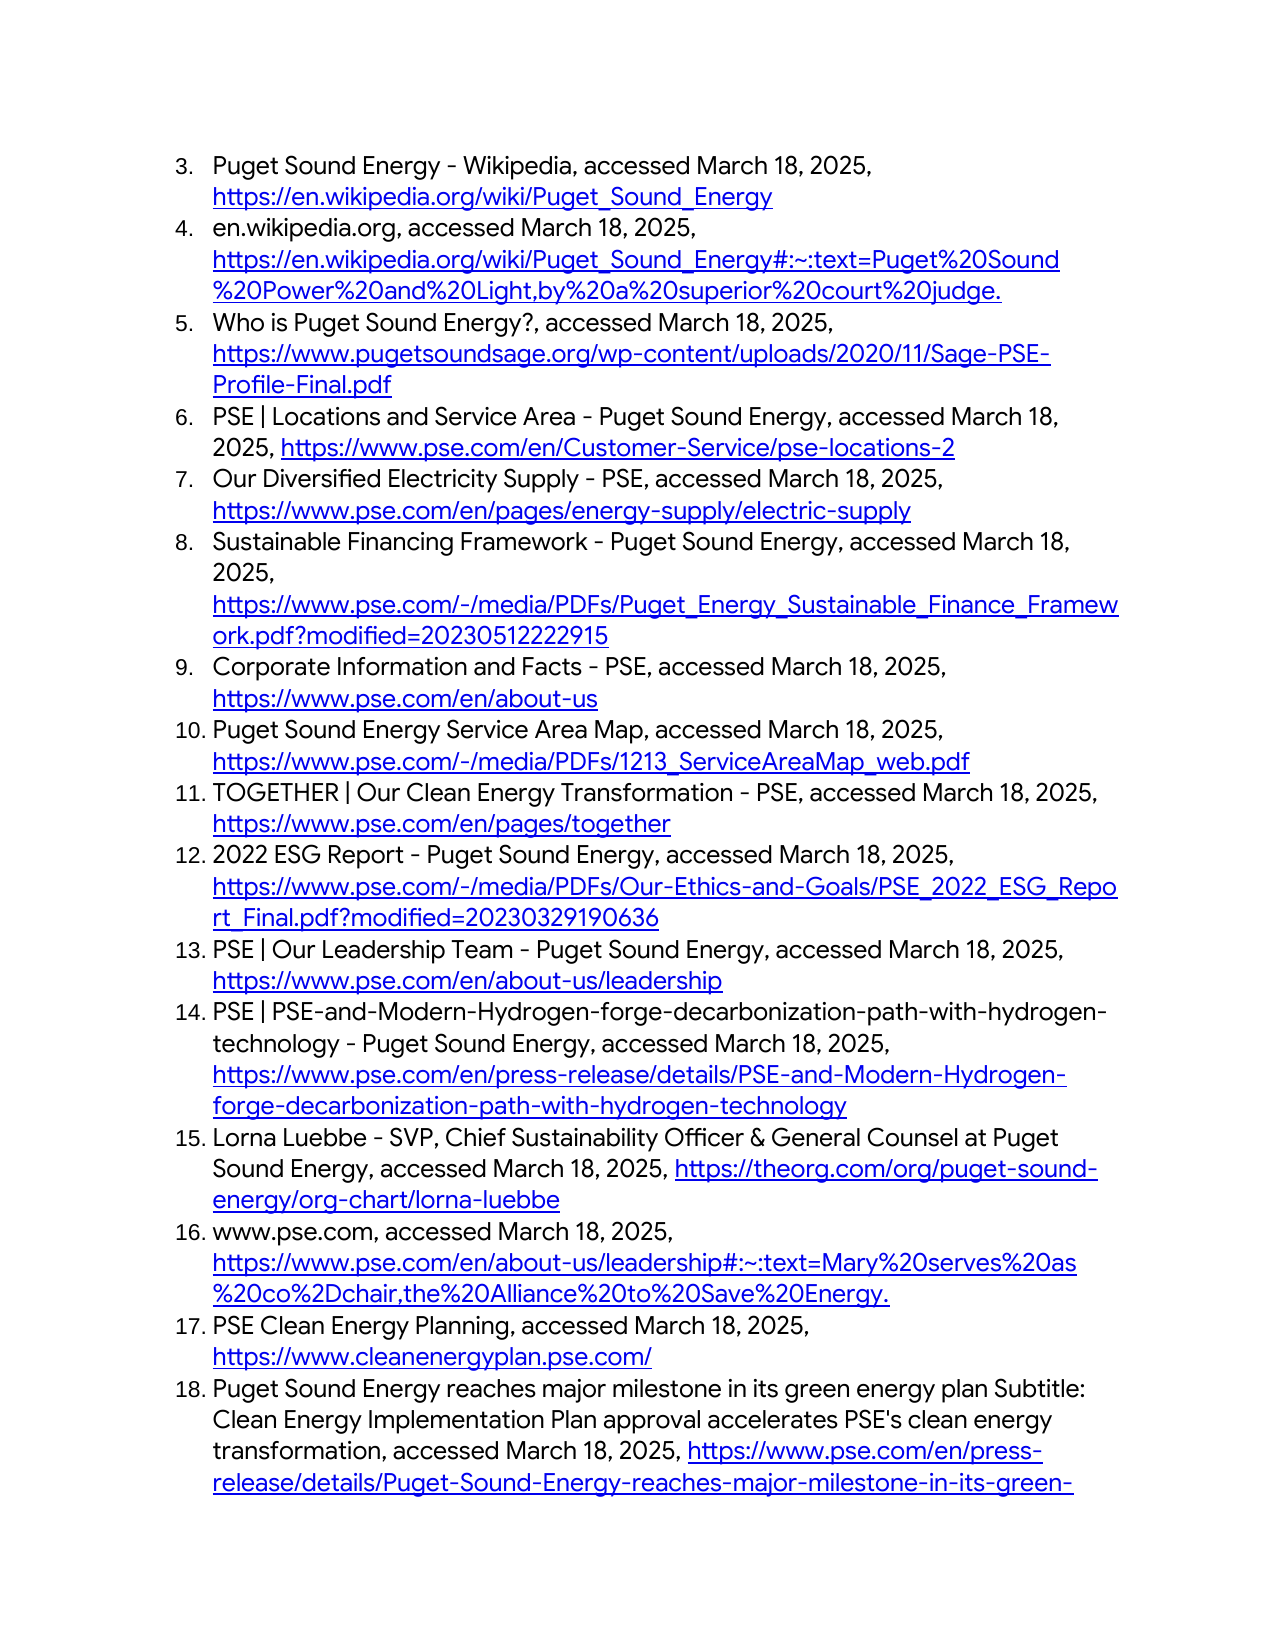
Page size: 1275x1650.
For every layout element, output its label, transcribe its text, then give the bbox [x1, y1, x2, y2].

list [175, 1373, 1125, 1498]
list PSE Clean Energy Planning, accessed March 18, 2025, https://www.cleanenergyplan.pse.com/ [175, 1310, 1125, 1373]
list Puget Sound Energy - Wikipedia, accessed March 18, 2025, https://en.wikipedia.org/wiki/Puget_Sound_Energy [175, 150, 1125, 213]
list Corporate Information and Facts - PSE, accessed March 18, 2025, https://www.pse.com/en/about-us [175, 652, 1125, 714]
list en.wikipedia.org, accessed March 18, 2025, https://en.wikipedia.org/wiki/Puget_Sound_Energy#:~:text=Puget%20Sound%20Power%20and%20Light,by%20a%20superior%20court%20judge. [175, 213, 1125, 307]
list Lorna Luebbe - SVP, Chief Sustainability Officer & General Counsel at Puget Sound Energy, accessed March 18, 2025, https://theorg.com/org/puget-sound-energy/org-chart/lorna-luebbe [175, 1122, 1125, 1216]
list TOGETHER | Our Clean Energy Transformation - PSE, accessed March 18, 2025, https://www.pse.com/en/pages/together [175, 777, 1125, 840]
list PSE | PSE-and-Modern-Hydrogen-forge-decarbonization-path-with-hydrogen-technology - Puget Sound Energy, accessed March 18, 2025, https://www.pse.com/en/press-release/details/PSE-and-Modern-Hydrogen-forge-decarbonization-path-with-hydrogen-technology [175, 997, 1125, 1122]
list Who is Puget Sound Energy?, accessed March 18, 2025, https://www.pugetsoundsage.org/wp-content/uploads/2020/11/Sage-PSE-Profile-Final.pdf [175, 307, 1125, 401]
list PSE | Locations and Service Area - Puget Sound Energy, accessed March 18, 2025, https://www.pse.com/en/Customer-Service/pse-locations-2 [175, 401, 1125, 463]
list PSE | Our Leadership Team - Puget Sound Energy, accessed March 18, 2025, https://www.pse.com/en/about-us/leadership [175, 934, 1125, 997]
list Our Diversified Electricity Supply - PSE, accessed March 18, 2025, https://www.pse.com/en/pages/energy-supply/electric-supply [175, 463, 1125, 526]
list Sustainable Financing Framework - Puget Sound Energy, accessed March 18, 2025, https://www.pse.com/-/media/PDFs/Puget_Energy_Sustainable_Finance_Framework.pdf?modified=20230512222915 [175, 526, 1125, 652]
list 2022 ESG Report - Puget Sound Energy, accessed March 18, 2025, https://www.pse.com/-/media/PDFs/Our-Ethics-and-Goals/PSE_2022_ESG_Report_Final.pdf?modified=20230329190636 [175, 840, 1125, 934]
list www.pse.com, accessed March 18, 2025, https://www.pse.com/en/about-us/leadership#:~:text=Mary%20serves%20as%20co%2Dchair,the%20Alliance%20to%20Save%20Energy. [175, 1216, 1125, 1310]
list Puget Sound Energy Service Area Map, accessed March 18, 2025, https://www.pse.com/-/media/PDFs/1213_ServiceAreaMap_web.pdf [175, 714, 1125, 777]
